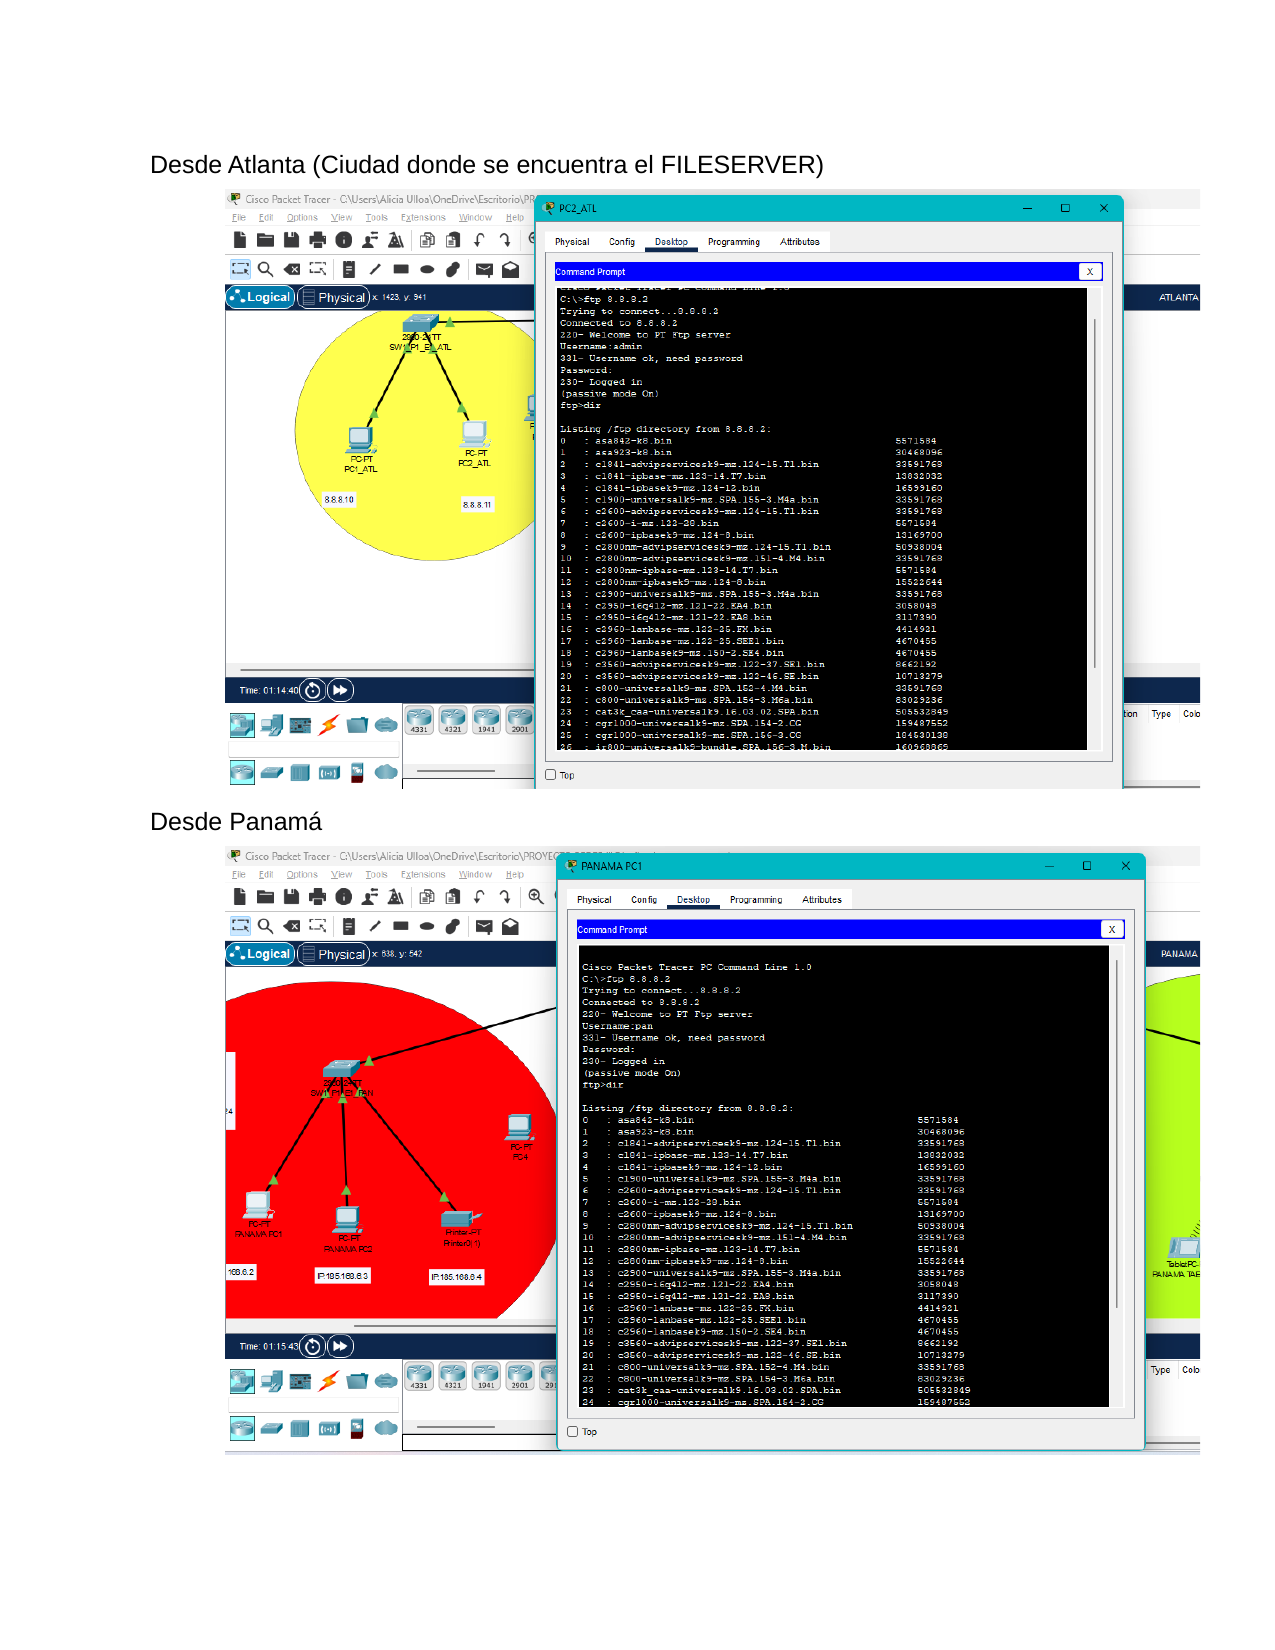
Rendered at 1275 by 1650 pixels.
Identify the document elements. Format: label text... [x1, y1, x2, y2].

picture [282, 293, 289, 300]
picture [282, 950, 289, 957]
subtitle Desde Panamá [150, 807, 1125, 836]
subtitle Desde Atlanta (Ciudad donde se encuentra el FILESERVER) [150, 150, 1125, 179]
picture [225, 846, 1200, 1455]
picture [265, 952, 272, 958]
picture [225, 189, 1200, 789]
